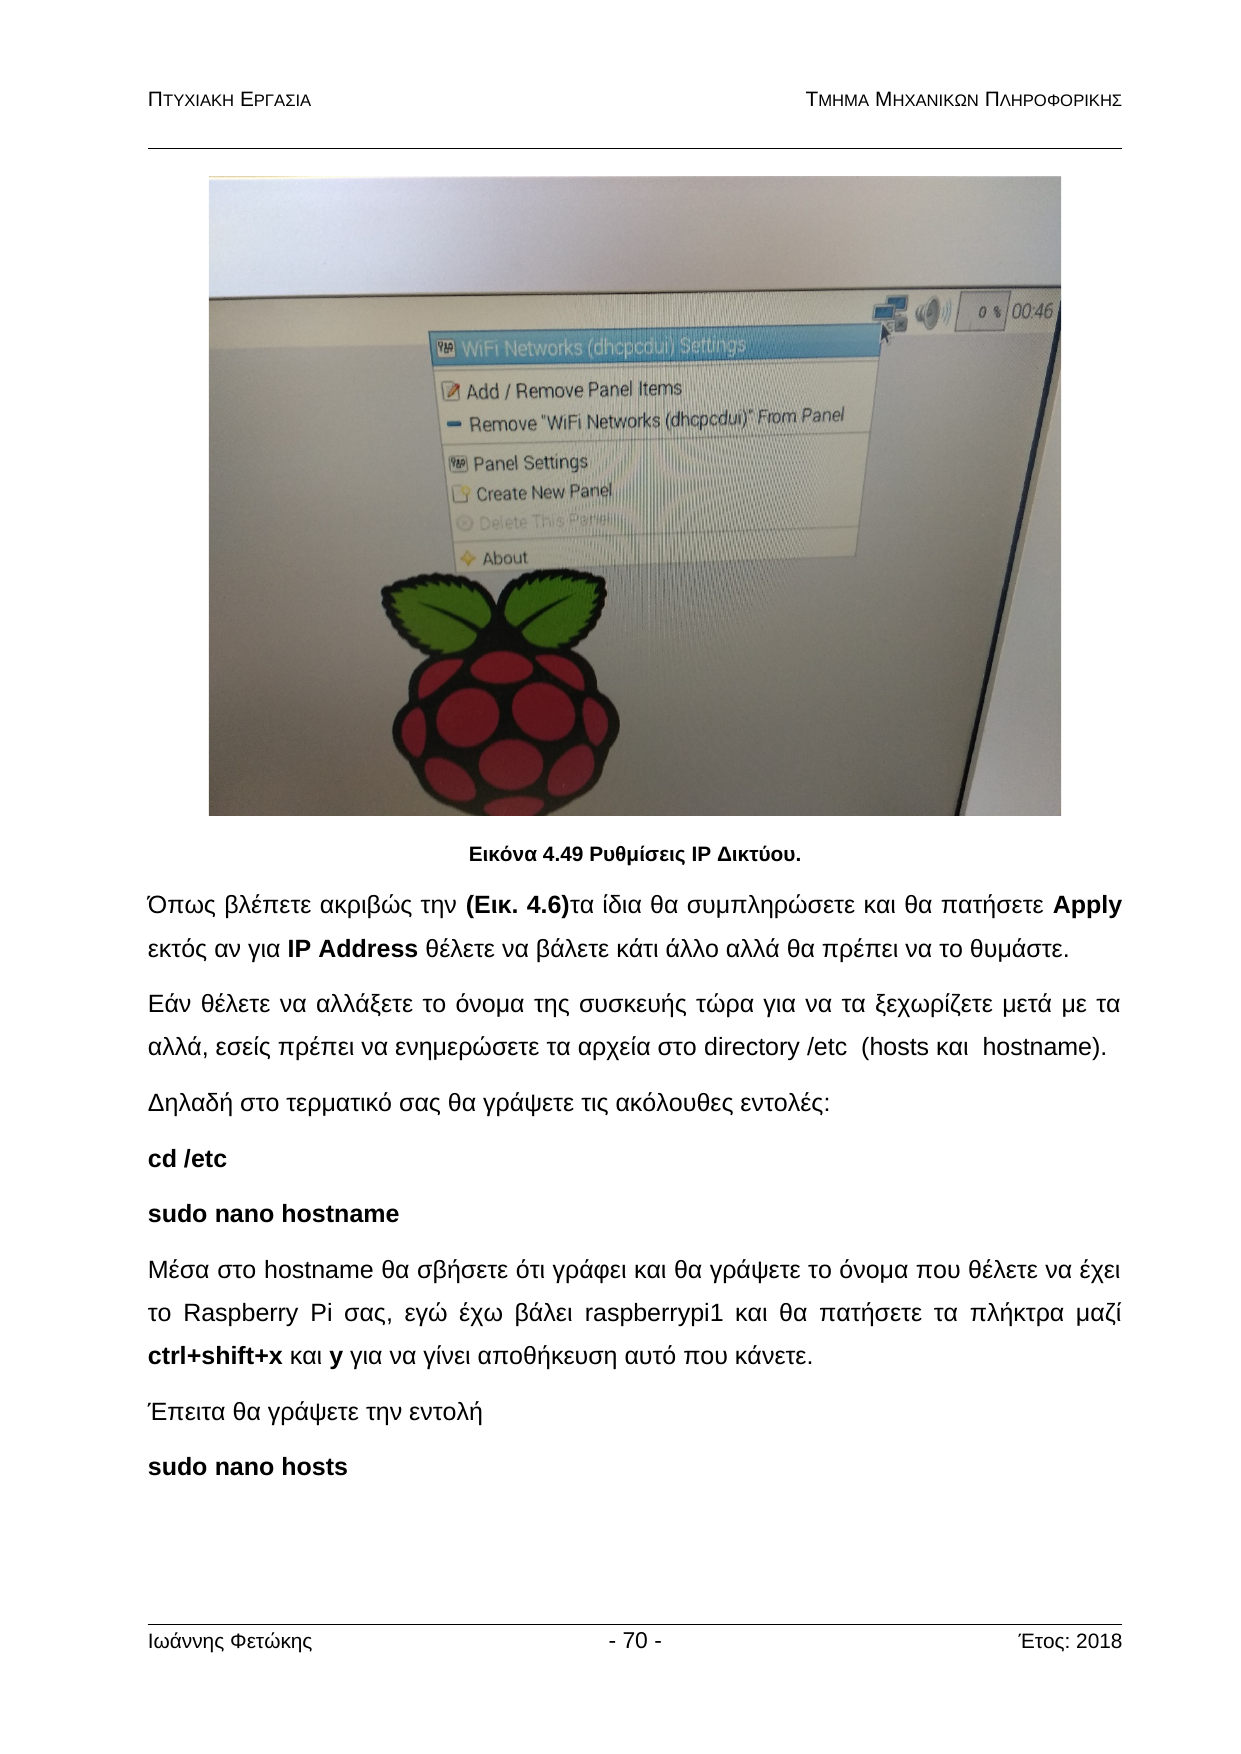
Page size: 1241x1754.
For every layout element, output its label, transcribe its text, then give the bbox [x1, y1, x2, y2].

text Μέσα στο hostname θα σβήσετε ότι γράφει και θα γράψετε το όνομα που θέλετε να έχει το Raspberry Pi σας, εγώ έχω βάλει raspberrypi1 και θα πατήσετε τα πλήκτρα μαζί ctrl+shift+x και y για να γίνει αποθήκευση αυτό που κάνετε. [148, 1255, 1122, 1370]
text Έπειτα θα γράψετε την εντολή [148, 1397, 1122, 1426]
text Δηλαδή στο τερματικό σας θα γράψετε τις ακόλουθες εντολές: [148, 1088, 1122, 1117]
picture [208, 176, 1062, 816]
text sudo nano hostname [148, 1199, 1122, 1228]
text Εάν θέλετε να αλλάξετε το όνομα της συσκευής τώρα για να τα ξεχωρίζετε μετά με τα αλλά, εσείς πρέπει να ενημερώσετε τα αρχεία στο directory /etc (hosts και hostname). [148, 989, 1122, 1061]
text cd /etc [148, 1144, 1122, 1172]
text Όπως βλέπετε ακριβώς την (Εικ. 4.6)τα ίδια θα συμπληρώσετε και θα πατήσετε Apply εκτός αν για IP Address θέλετε να βάλετε κάτι άλλο αλλά θα πρέπει να το θυμάστε. [148, 891, 1122, 962]
text sudo nano hosts [148, 1452, 1122, 1481]
